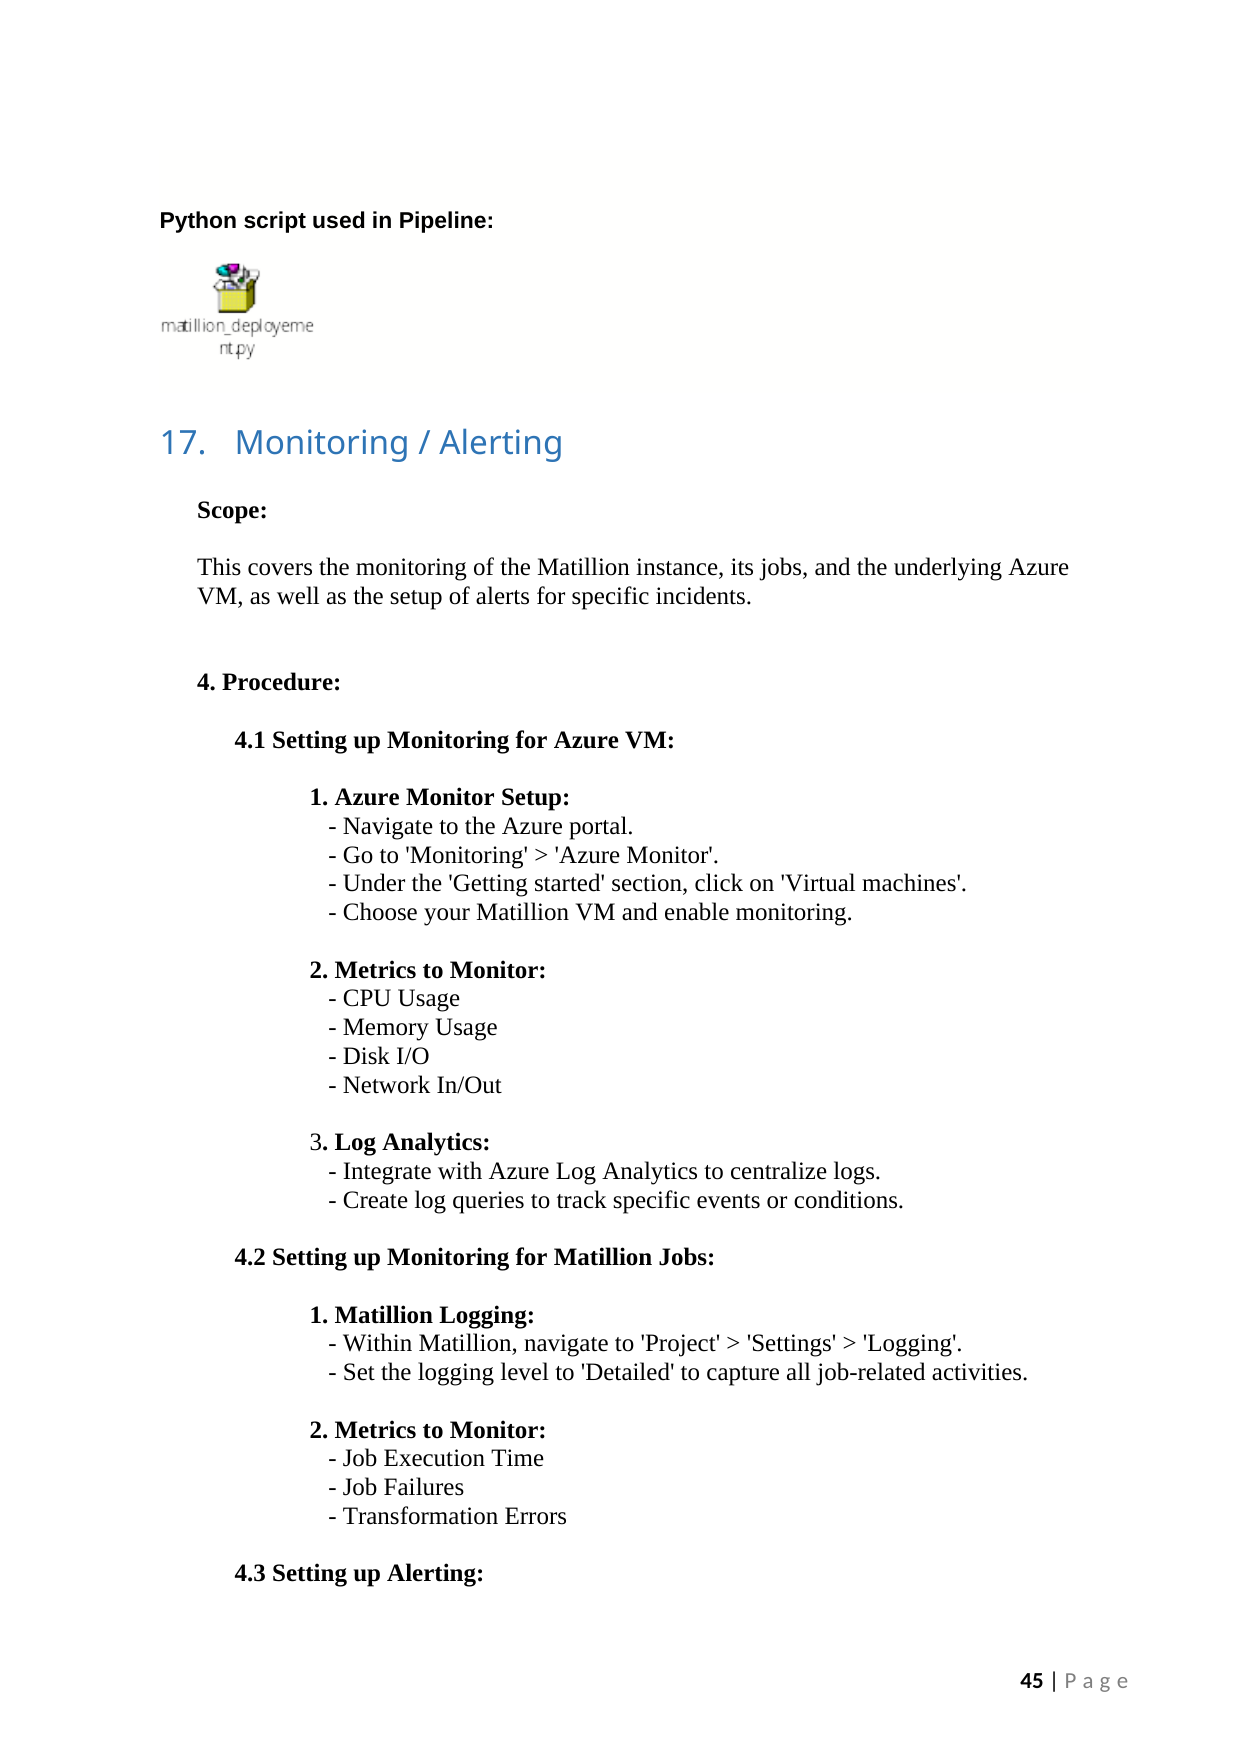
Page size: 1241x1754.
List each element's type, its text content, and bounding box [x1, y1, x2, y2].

text - Transformation Errors [309, 1501, 1090, 1530]
text - Navigate to the Azure portal. [309, 811, 1090, 840]
text 4.3 Setting up Alerting: [159, 1558, 1090, 1587]
text - Job Execution Time [309, 1443, 1090, 1472]
text 4.2 Setting up Monitoring for Matillion Jobs: [159, 1242, 1090, 1271]
text - Create log queries to track specific events or conditions. [309, 1185, 1090, 1213]
text - Within Matillion, navigate to 'Project' > 'Settings' > 'Logging'. [309, 1328, 1090, 1357]
subtitle Monitoring / Alerting [159, 418, 1073, 464]
text - Under the 'Getting started' section, click on 'Virtual machines'. [309, 868, 1090, 897]
text - Job Failures [309, 1472, 1090, 1501]
text 4.1 Setting up Monitoring for Azure VM: [234, 725, 1090, 753]
text 1. Matillion Logging: [309, 1300, 1090, 1328]
text 1. Azure Monitor Setup: [309, 782, 1090, 811]
text - Network In/Out [309, 1070, 1090, 1098]
text - Set the logging level to 'Detailed' to capture all job-related activities. [309, 1357, 1090, 1386]
text Scope: [197, 495, 1090, 523]
text - Go to 'Monitoring' > 'Azure Monitor'. [309, 840, 1090, 868]
text 4. Procedure: [197, 667, 1090, 696]
text - Memory Usage [309, 1012, 1090, 1041]
text - Disk I/O [309, 1041, 1090, 1070]
text - CPU Usage [309, 983, 1090, 1012]
text - Integrate with Azure Log Analytics to centralize logs. [309, 1156, 1090, 1185]
text 2. Metrics to Monitor: [309, 955, 1090, 983]
text - Choose your Matillion VM and enable monitoring. [309, 897, 1090, 926]
text Python script used in Pipeline: [159, 207, 1090, 393]
text 3. Log Analytics: [309, 1127, 1090, 1156]
text This covers the monitoring of the Matillion instance, its jobs, and the underlying Azure VM, as well as the setup of alerts for specific incidents. [197, 552, 1090, 610]
text 2. Metrics to Monitor: [309, 1415, 1090, 1443]
